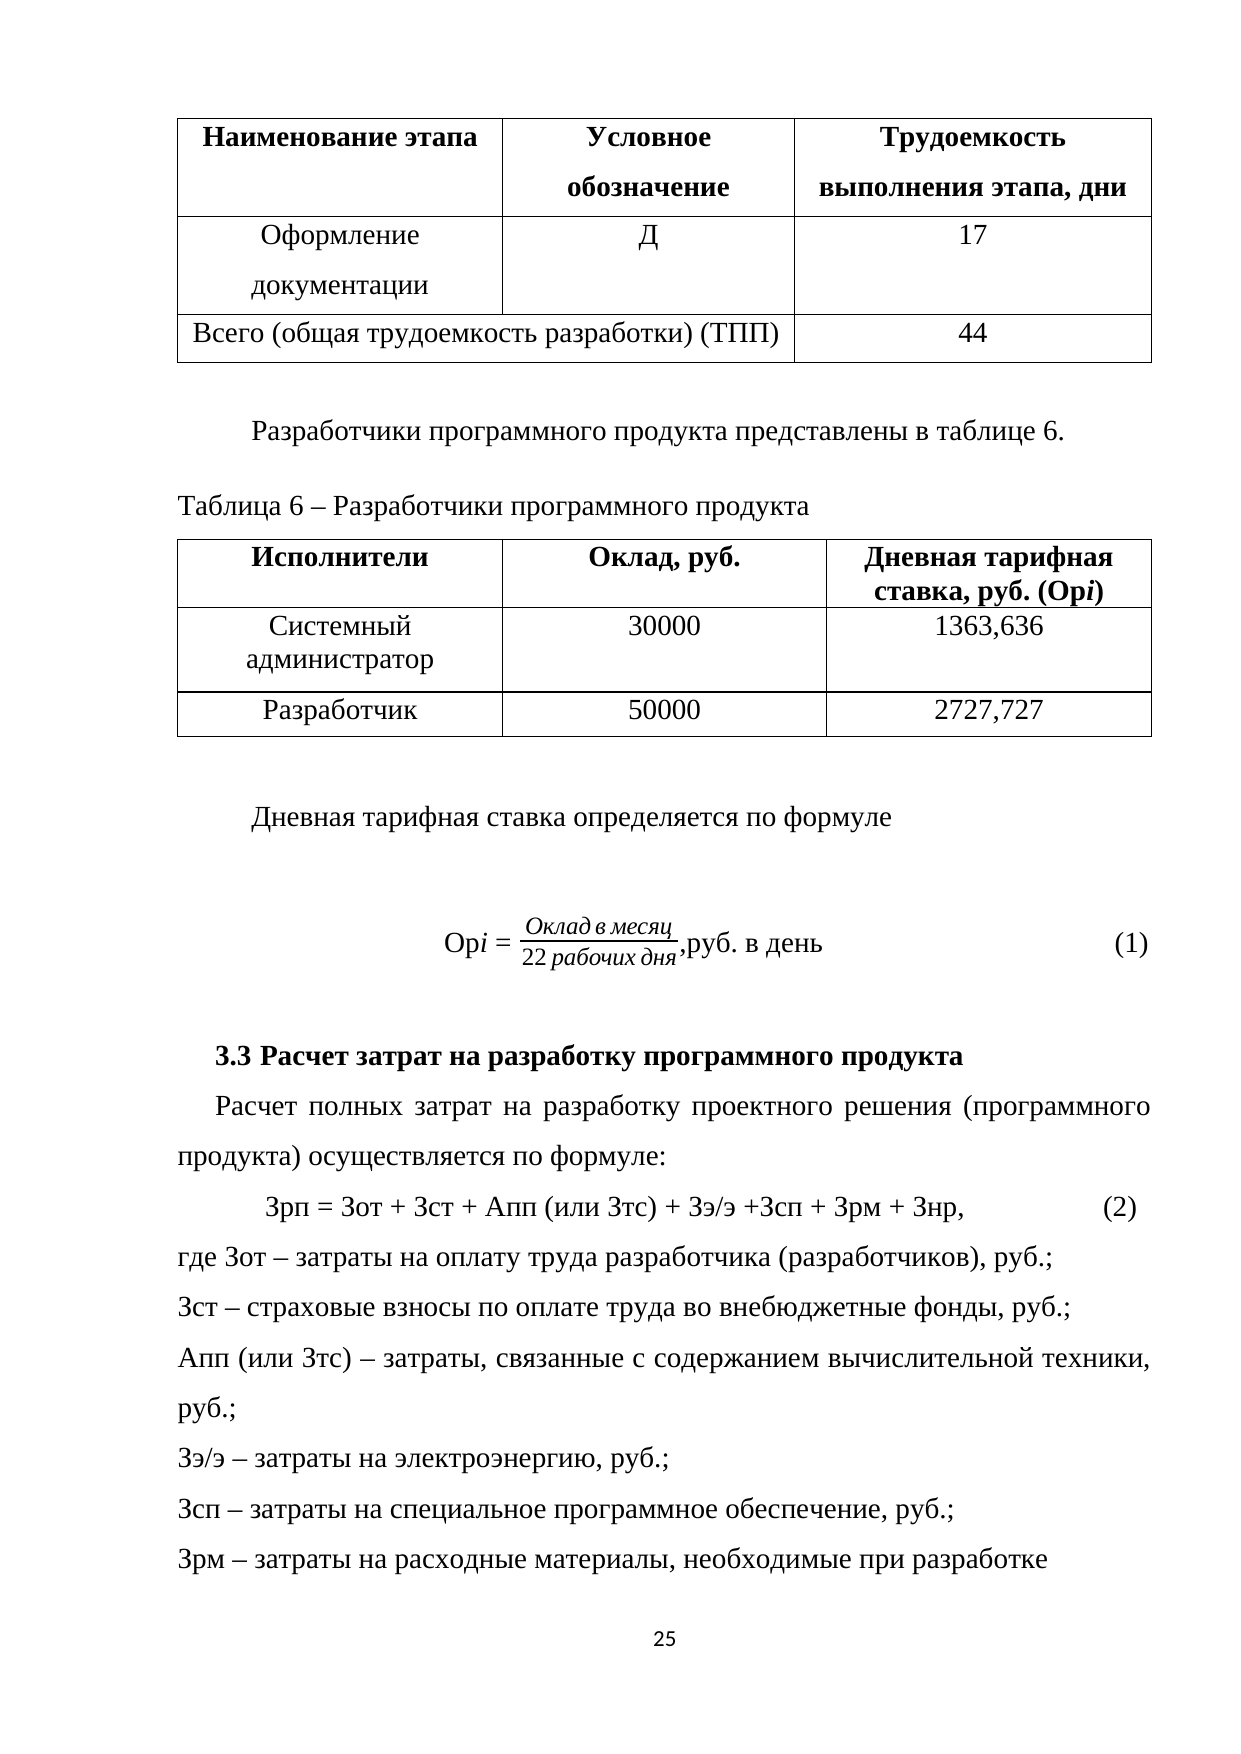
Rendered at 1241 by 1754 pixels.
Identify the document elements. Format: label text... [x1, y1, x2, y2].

table_cell Оформление документации [178, 217, 502, 314]
table_cell Разработчик [178, 693, 502, 736]
table_cell Условное обозначение [503, 119, 794, 216]
text Таблица 6 – Разработчики программного продукта [177, 488, 1152, 522]
text Дневная тарифная ставка определяется по формуле [177, 799, 1152, 833]
text Зэ/э – затраты на электроэнергию, руб.; [177, 1440, 1152, 1474]
table_header Дневная тарифная ставка, руб. (Орi) [827, 540, 1151, 607]
text Разработчики программного продукта представлены в таблице 6. [177, 413, 1152, 446]
table_cell 50000 [503, 693, 826, 736]
table_cell Д [503, 217, 794, 314]
list Расчет затрат на разработку программного продукта [215, 1038, 1152, 1071]
text Зст – страховые взносы по оплате труда во внебюджетные фонды, руб.; [177, 1289, 1152, 1323]
text Зсп – затраты на специальное программное обеспечение, руб.; [177, 1491, 1152, 1524]
table_cell 2727,727 [827, 693, 1151, 736]
text Апп (или Зтс) – затраты, связанные с содержанием вычислительной техники, руб.; [177, 1340, 1152, 1424]
table_cell Трудоемкость выполнения этапа, дни [795, 119, 1151, 216]
text Зрм – затраты на расходные материалы, необходимые при разработке [177, 1541, 1152, 1574]
table_header Исполнители [178, 540, 502, 607]
text Орi = ,руб. в день (1) [177, 912, 1152, 971]
table_cell 1363,636 [827, 608, 1151, 691]
table_cell Наименование этапа [178, 119, 502, 216]
table_cell Системный администратор [178, 608, 502, 691]
text где Зот – затраты на оплату труда разработчика (разработчиков), руб.; [177, 1239, 1152, 1273]
table_cell 17 [795, 217, 1151, 314]
text Расчет полных затрат на разработку проектного решения (программного продукта) осуществляется по формуле: [177, 1088, 1152, 1172]
table_cell 30000 [503, 608, 826, 691]
table_header Оклад, руб. [503, 540, 826, 607]
text Зрп = Зот + Зст + Апп (или Зтс) + Зэ/э +Зсп + Зрм + Знр, (2) [177, 1189, 1152, 1222]
table_cell Всего (общая трудоемкость разработки) (ТПП) [178, 315, 794, 362]
table_cell 44 [795, 315, 1151, 362]
